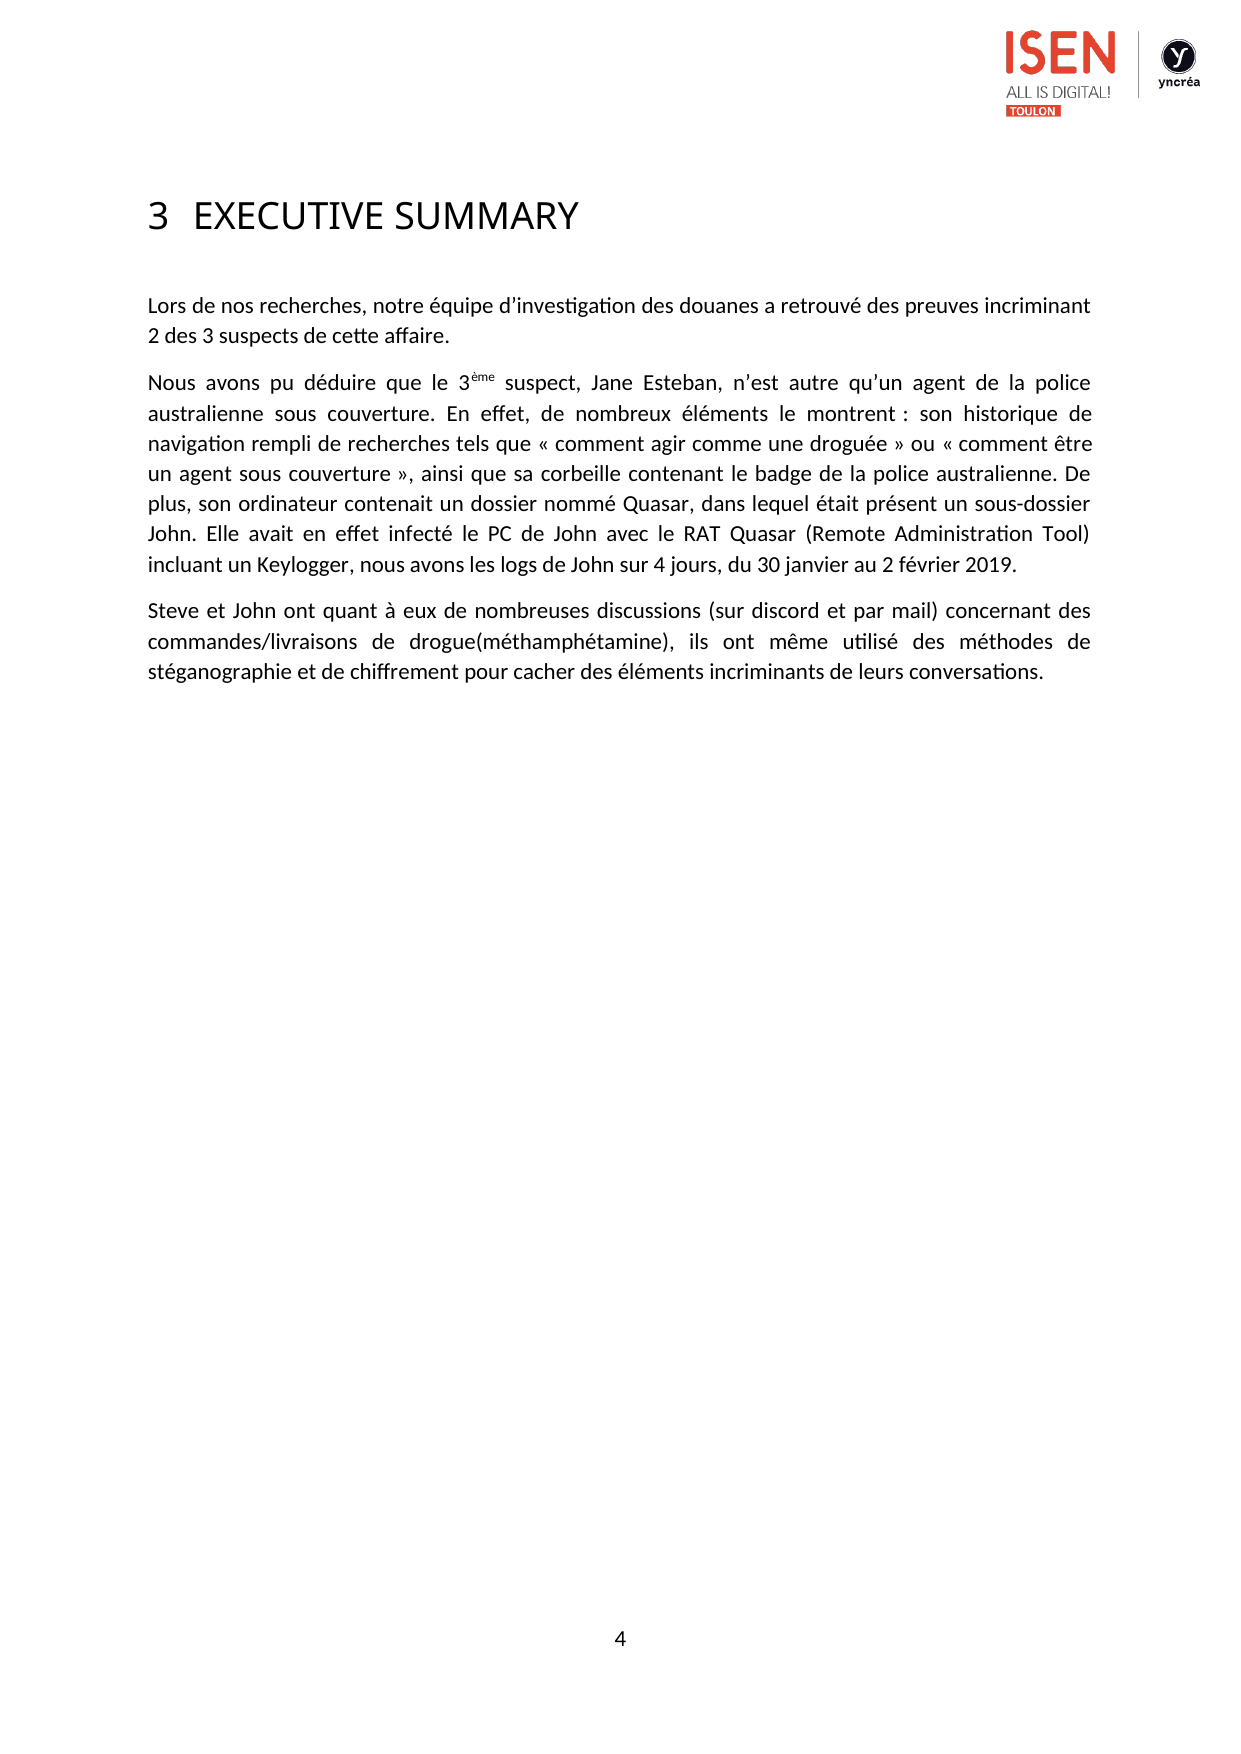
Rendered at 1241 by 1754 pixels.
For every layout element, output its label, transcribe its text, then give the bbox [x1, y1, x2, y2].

text Lors de nos recherches, notre équipe d’investigation des douanes a retrouvé des preuves incriminant 2 des 3 suspects de cette affaire. [148, 291, 1093, 349]
text Nous avons pu déduire que le 3ème suspect, Jane Esteban, n’est autre qu’un agent de la police australienne sous couverture. En effet, de nombreux éléments le montrent : son historique de navigation rempli de recherches tels que « comment agir comme une droguée » ou « comment être un agent sous couverture », ainsi que sa corbeille contenant le badge de la police australienne. De plus, son ordinateur contenait un dossier nommé Quasar, dans lequel était présent un sous-dossier John. Elle avait en effet infecté le PC de John avec le RAT Quasar (Remote Administration Tool) incluant un Keylogger, nous avons les logs de John sur 4 jours, du 30 janvier au 2 février 2019. [148, 368, 1093, 578]
subtitle Executive Summary [148, 189, 1093, 240]
picture [986, 17, 1221, 130]
text Steve et John ont quant à eux de nombreuses discussions (sur discord et par mail) concernant des commandes/livraisons de drogue(méthamphétamine), ils ont même utilisé des méthodes de stéganographie et de chiffrement pour cacher des éléments incriminants de leurs conversations. [148, 597, 1093, 685]
